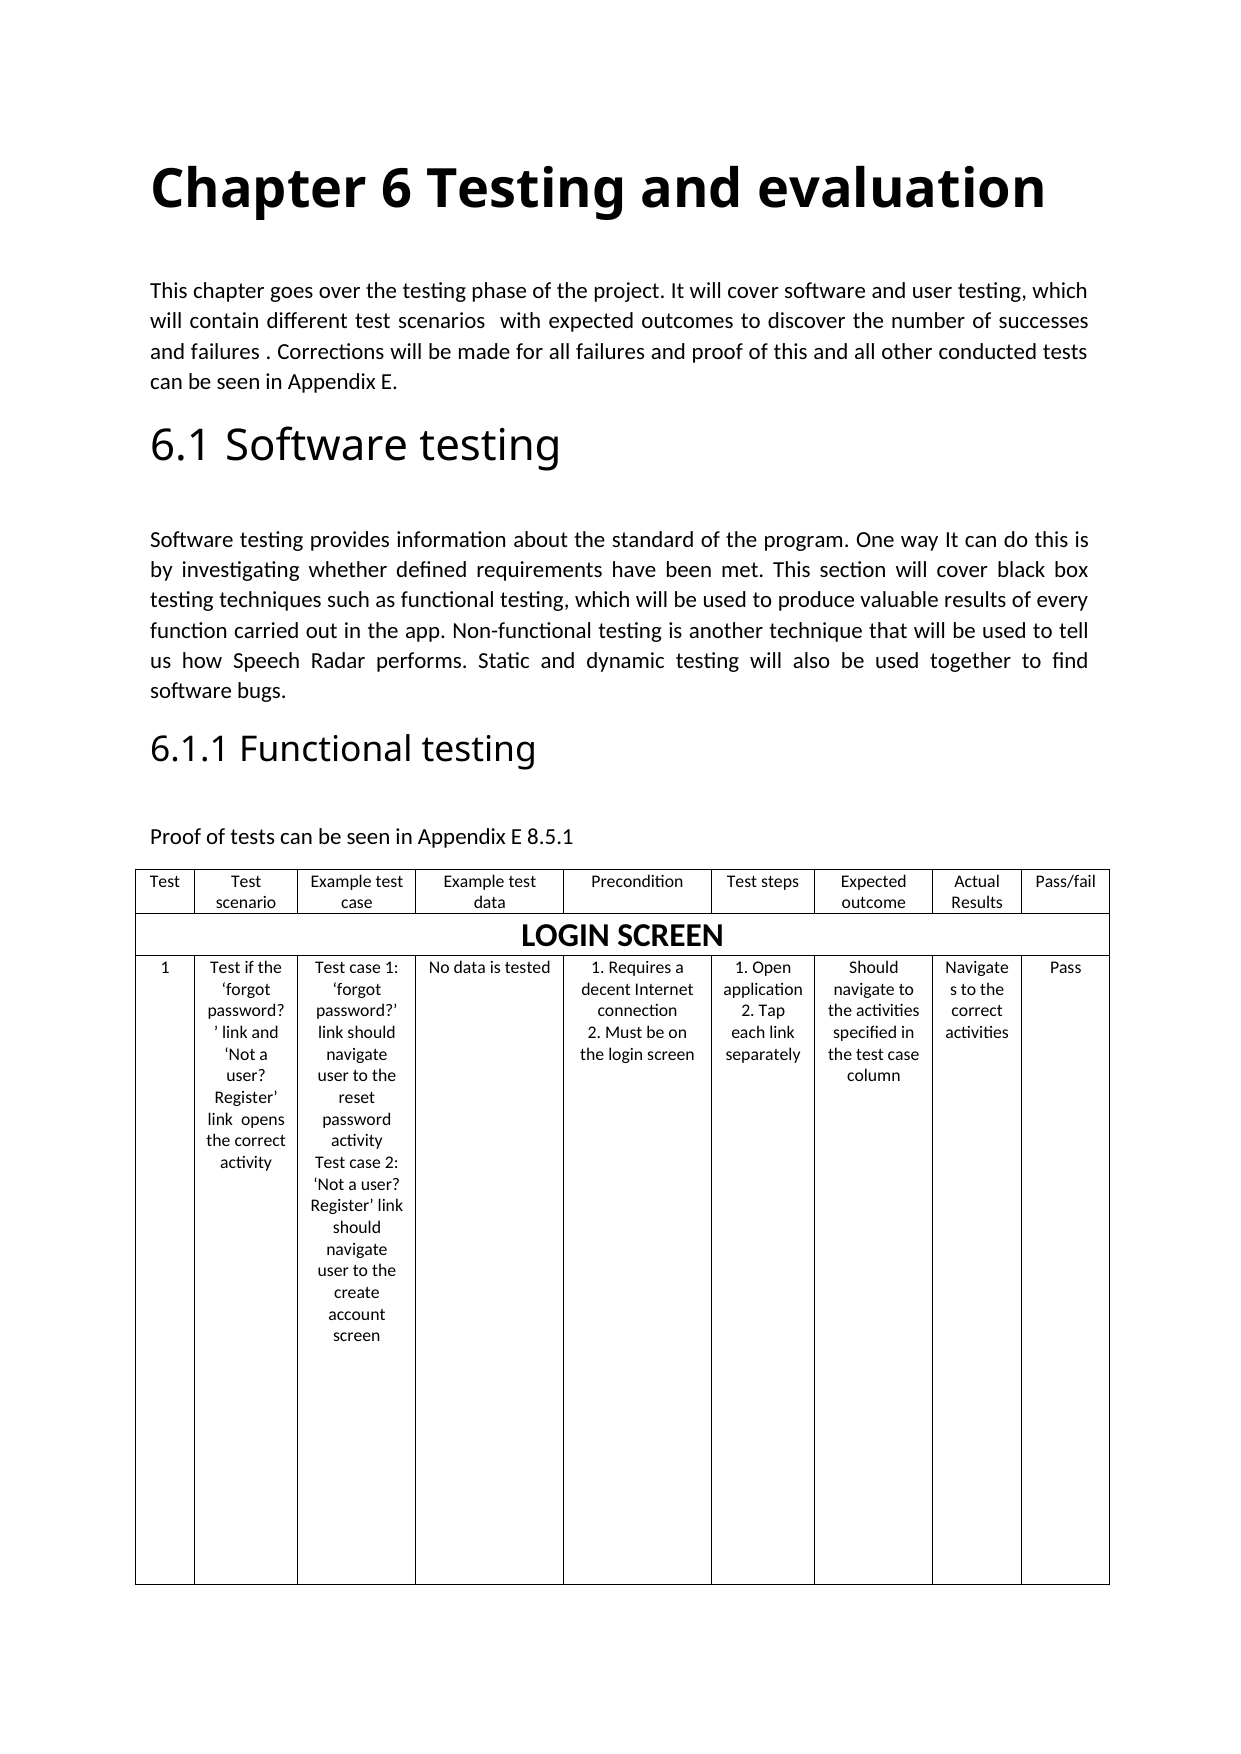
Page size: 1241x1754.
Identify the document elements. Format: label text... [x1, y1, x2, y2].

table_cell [564, 956, 711, 1584]
subtitle Software testing [150, 414, 1090, 473]
table_cell 1 [136, 956, 194, 1584]
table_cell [933, 956, 1021, 1584]
table_header Test [136, 870, 194, 913]
table_header Example test data [416, 870, 563, 913]
table_header Expected outcome [815, 870, 932, 913]
table_header Actual Results [933, 870, 1021, 913]
table_header Pass/fail [1022, 870, 1109, 913]
text Proof of tests can be seen in Appendix E 8.5.1 [150, 822, 1090, 850]
subtitle Testing and evaluation [150, 150, 1090, 224]
table_header Test steps [712, 870, 814, 913]
text Software testing provides information about the standard of the program. One way It can do this is by investigating whether defined requirements have been met. This section will cover black box testing techniques such as functional testing, which will be used to produce valuable results of every function carried out in the app. Non-functional testing is another technique that will be used to tell us how Speech Radar performs. Static and dynamic testing will also be used together to find software bugs. [150, 525, 1090, 704]
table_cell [195, 956, 297, 1584]
subtitle Functional testing [150, 723, 1090, 771]
table_header Test scenario [195, 870, 297, 913]
table_header Precondition [564, 870, 711, 913]
table_cell No data is tested [416, 956, 563, 1584]
table_header Example test case [298, 870, 415, 913]
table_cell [712, 956, 814, 1584]
table_cell LOGIN SCREEN [136, 914, 1109, 955]
table_cell Pass [1022, 956, 1109, 1584]
text This chapter goes over the testing phase of the project. It will cover software and user testing, which will contain different test scenarios with expected outcomes to discover the number of successes and failures . Corrections will be made for all failures and proof of this and all other conducted tests can be seen in Appendix E. [150, 276, 1090, 395]
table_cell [815, 956, 932, 1584]
